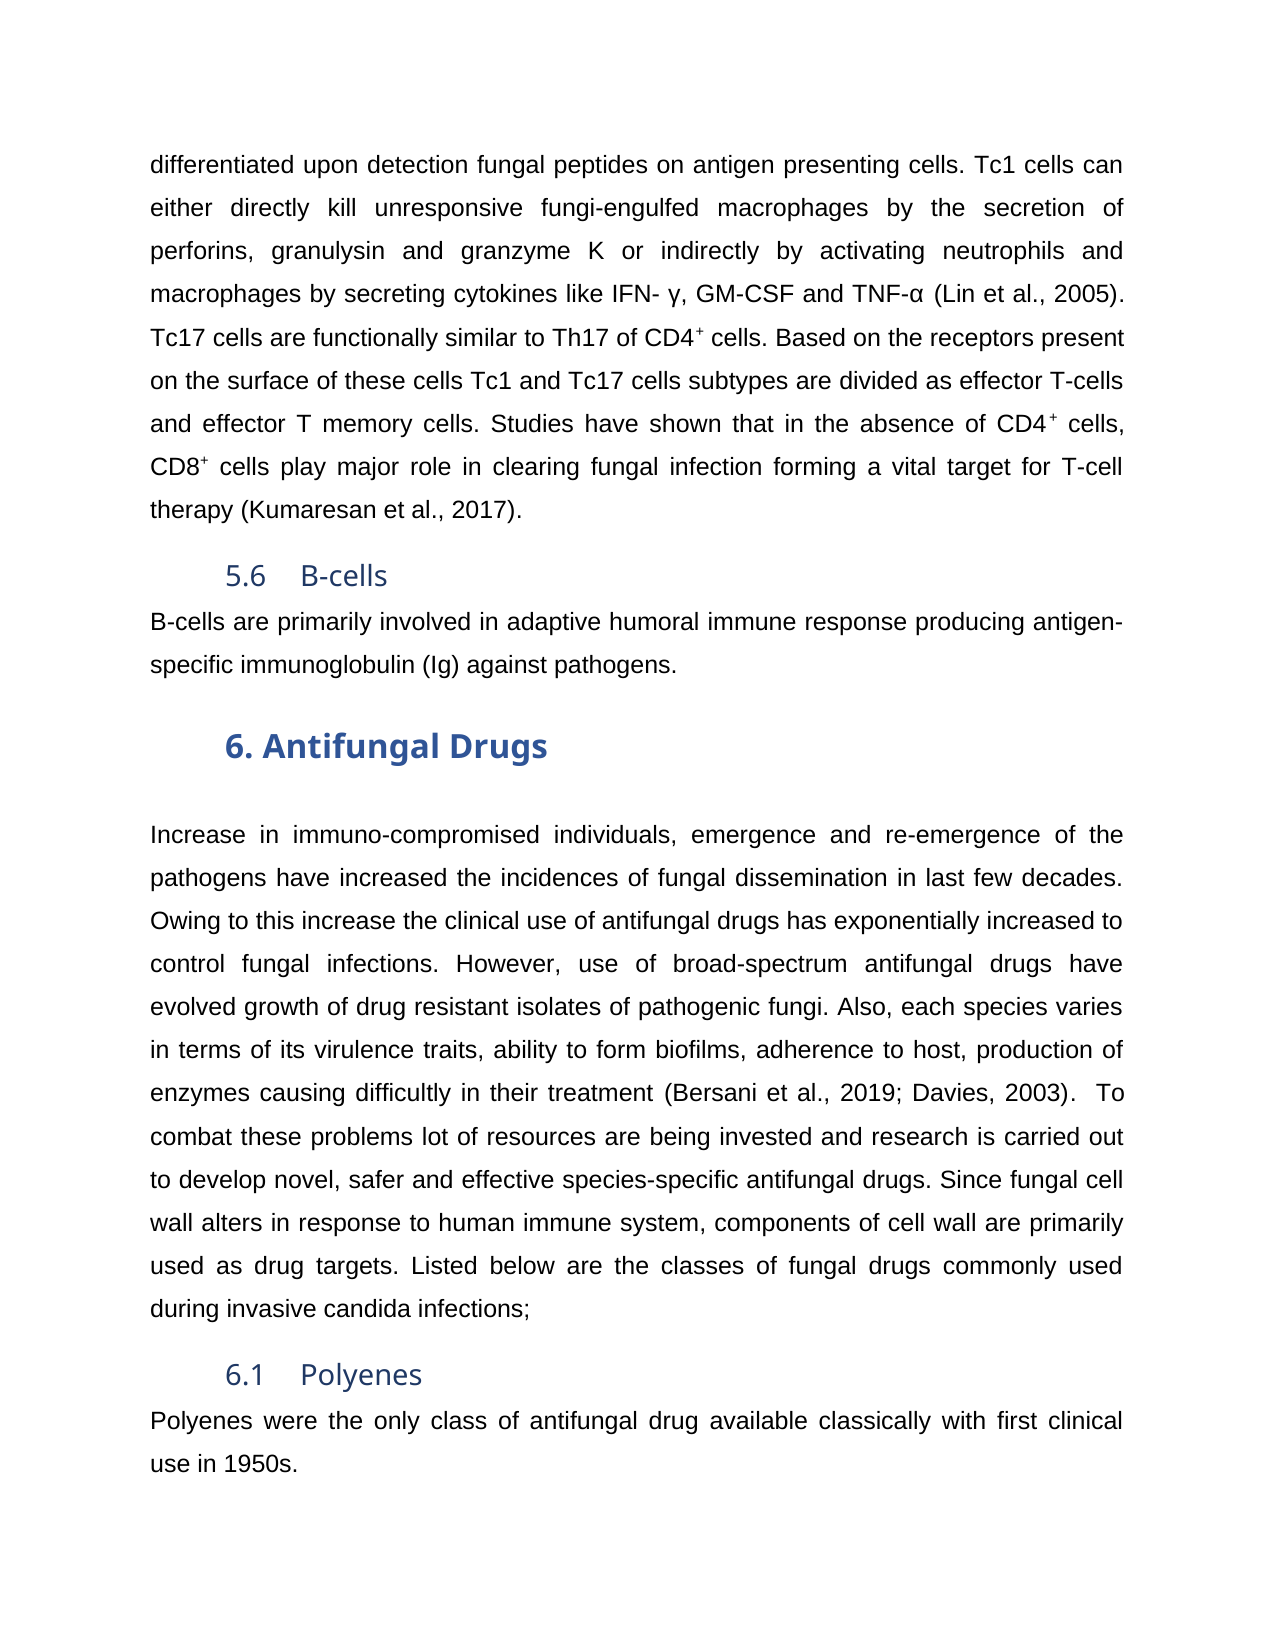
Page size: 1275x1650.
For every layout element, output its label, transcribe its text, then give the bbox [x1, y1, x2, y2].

list Antifungal Drugs [225, 722, 1125, 768]
text Increase in immuno-compromised individuals, emergence and re-emergence of the pathogens have increased the incidences of fungal dissemination in last few decades. Owing to this increase the clinical use of antifungal drugs has exponentially increased to control fungal infections. However, use of broad-spectrum antifungal drugs have evolved growth of drug resistant isolates of pathogenic fungi. Also, each species varies in terms of its virulence traits, ability to form biofilms, adherence to host, production of enzymes causing difficultly in their treatment (Bersani et al., 2019; Davies, 2003). To combat these problems lot of resources are being invested and research is carried out to develop novel, safer and effective species-specific antifungal drugs. Since fungal cell wall alters in response to human immune system, components of cell wall are primarily used as drug targets. Listed below are the classes of fungal drugs commonly used during invasive candida infections; [150, 820, 1125, 1323]
text Polyenes were the only class of antifungal drug available classically with first clinical use in 1950s. [150, 1406, 1125, 1478]
list Polyenes [225, 1354, 1125, 1393]
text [150, 150, 1125, 524]
list B-cells [225, 555, 1125, 594]
text B-cells are primarily involved in adaptive humoral immune response producing antigen-specific immunoglobulin (Ig) against pathogens. [150, 607, 1125, 679]
